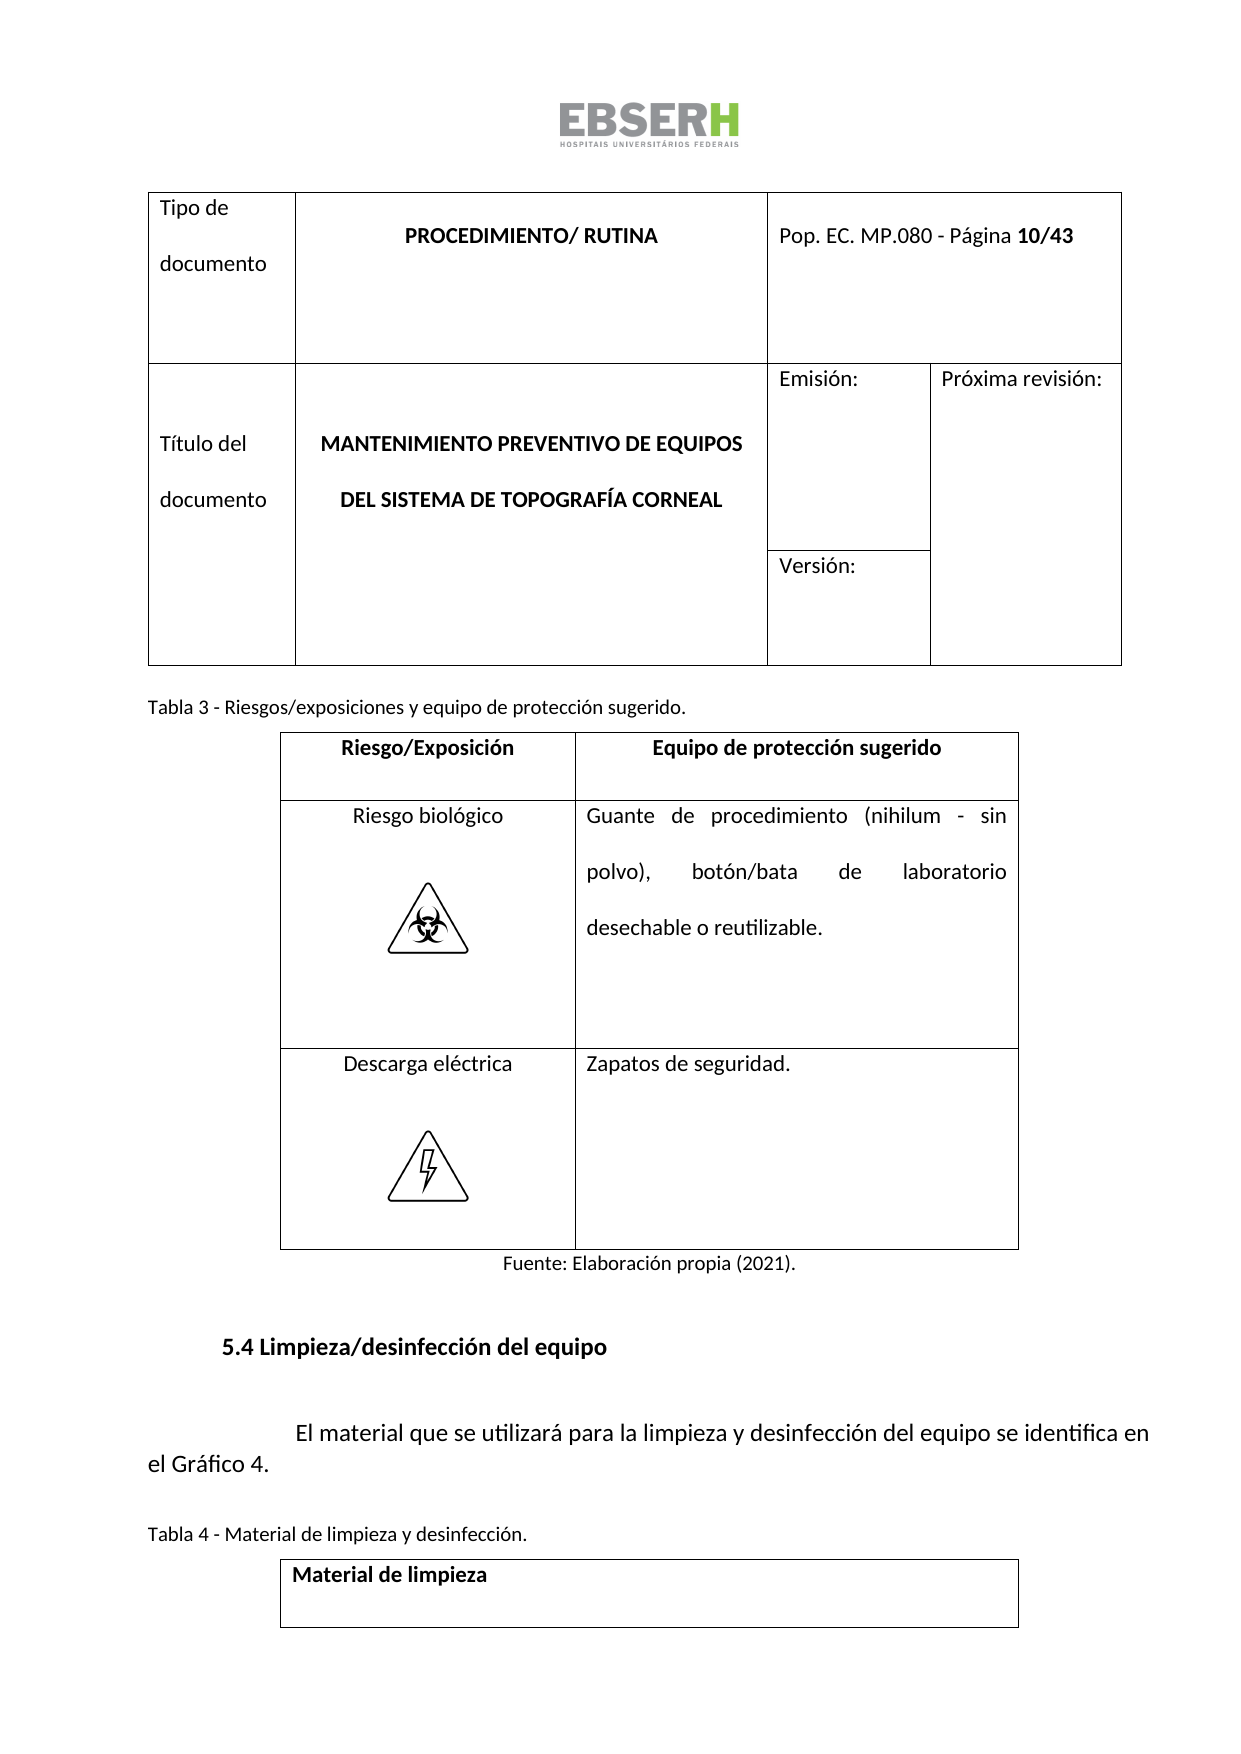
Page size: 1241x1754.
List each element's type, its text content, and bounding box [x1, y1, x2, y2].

picture [558, 101, 741, 147]
table_header Riesgo/Exposición [281, 733, 575, 800]
table_cell Zapatos de seguridad. [576, 1049, 1018, 1249]
text Tabla 3 - Riesgos/exposiciones y equipo de protección sugerido. [148, 694, 1152, 719]
text Tabla 4 - Material de limpieza y desinfección. [148, 1521, 1152, 1547]
table_cell Riesgo biológico [281, 801, 575, 1048]
picture [383, 873, 473, 963]
picture [383, 1122, 473, 1211]
table_header Equipo de protección sugerido [576, 733, 1018, 800]
subtitle 5.4 Limpieza/desinfección del equipo [148, 1331, 1152, 1362]
text El material que se utilizará para la limpieza y desinfección del equipo se identifica en el Gráfico 4. [148, 1417, 1152, 1478]
table_cell Descarga eléctrica [281, 1049, 575, 1249]
table_cell Guante de procedimiento (nihilum - sin polvo), botón/bata de laboratorio desechable o reutilizable. [576, 801, 1018, 1048]
text Fuente: Elaboración propia (2021). [148, 1250, 1152, 1276]
table_header Material de limpieza [281, 1560, 1018, 1627]
